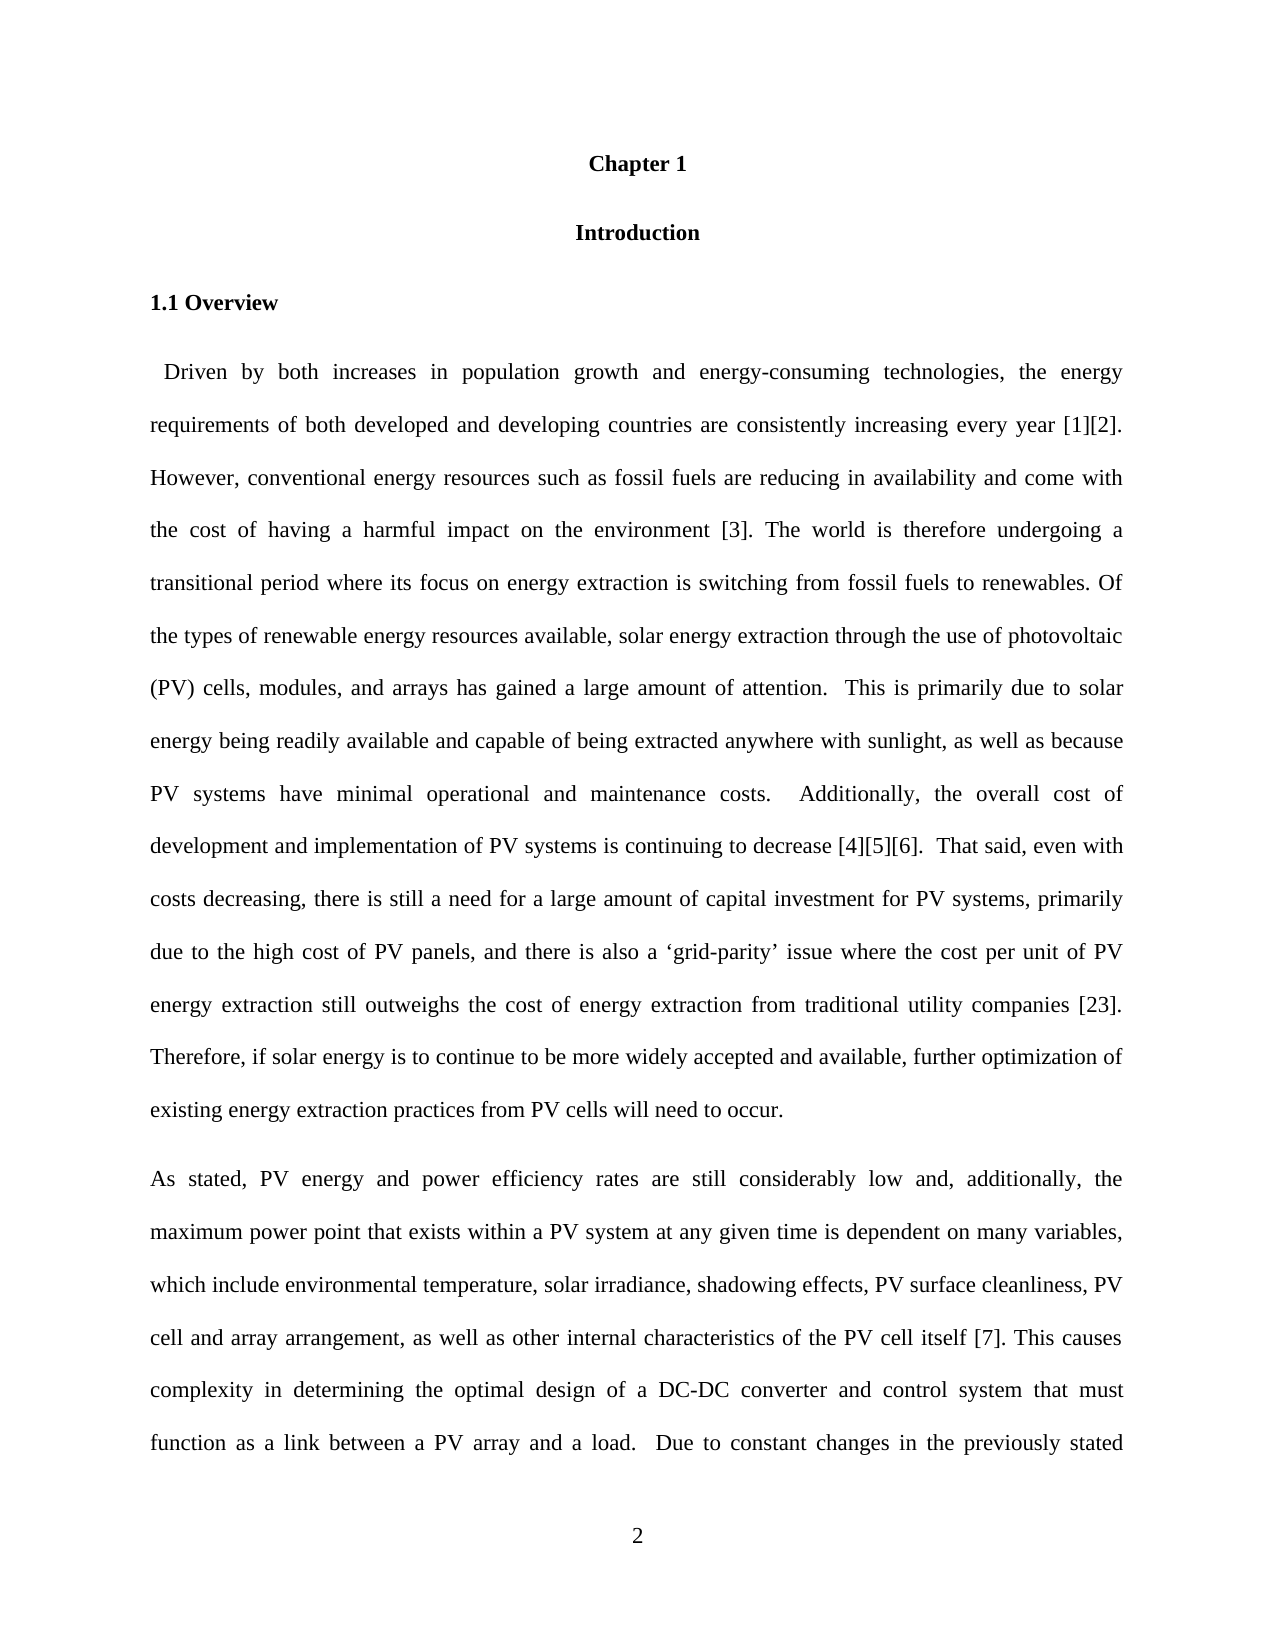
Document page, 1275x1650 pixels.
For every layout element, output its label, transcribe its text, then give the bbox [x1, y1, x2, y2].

text Driven by both increases in population growth and energy-consuming technologies, the energy requirements of both developed and developing countries are consistently increasing every year [1][2]. However, conventional energy resources such as fossil fuels are reducing in availability and come with the cost of having a harmful impact on the environment [3]. The world is therefore undergoing a transitional period where its focus on energy extraction is switching from fossil fuels to renewables. Of the types of renewable energy resources available, solar energy extraction through the use of photovoltaic (PV) cells, modules, and arrays has gained a large amount of attention. This is primarily due to solar energy being readily available and capable of being extracted anywhere with sunlight, as well as because PV systems have minimal operational and maintenance costs. Additionally, the overall cost of development and implementation of PV systems is continuing to decrease [4][5][6]. That said, even with costs decreasing, there is still a need for a large amount of capital investment for PV systems, primarily due to the high cost of PV panels, and there is also a ‘grid-parity’ issue where the cost per unit of PV energy extraction still outweighs the cost of energy extraction from traditional utility companies [23]. Therefore, if solar energy is to continue to be more widely accepted and available, further optimization of existing energy extraction practices from PV cells will need to occur. [150, 358, 1125, 1122]
text Chapter 1 [150, 150, 1125, 176]
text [150, 1165, 1125, 1455]
text Introduction [150, 219, 1125, 246]
text 1.1 Overview [150, 289, 1125, 315]
